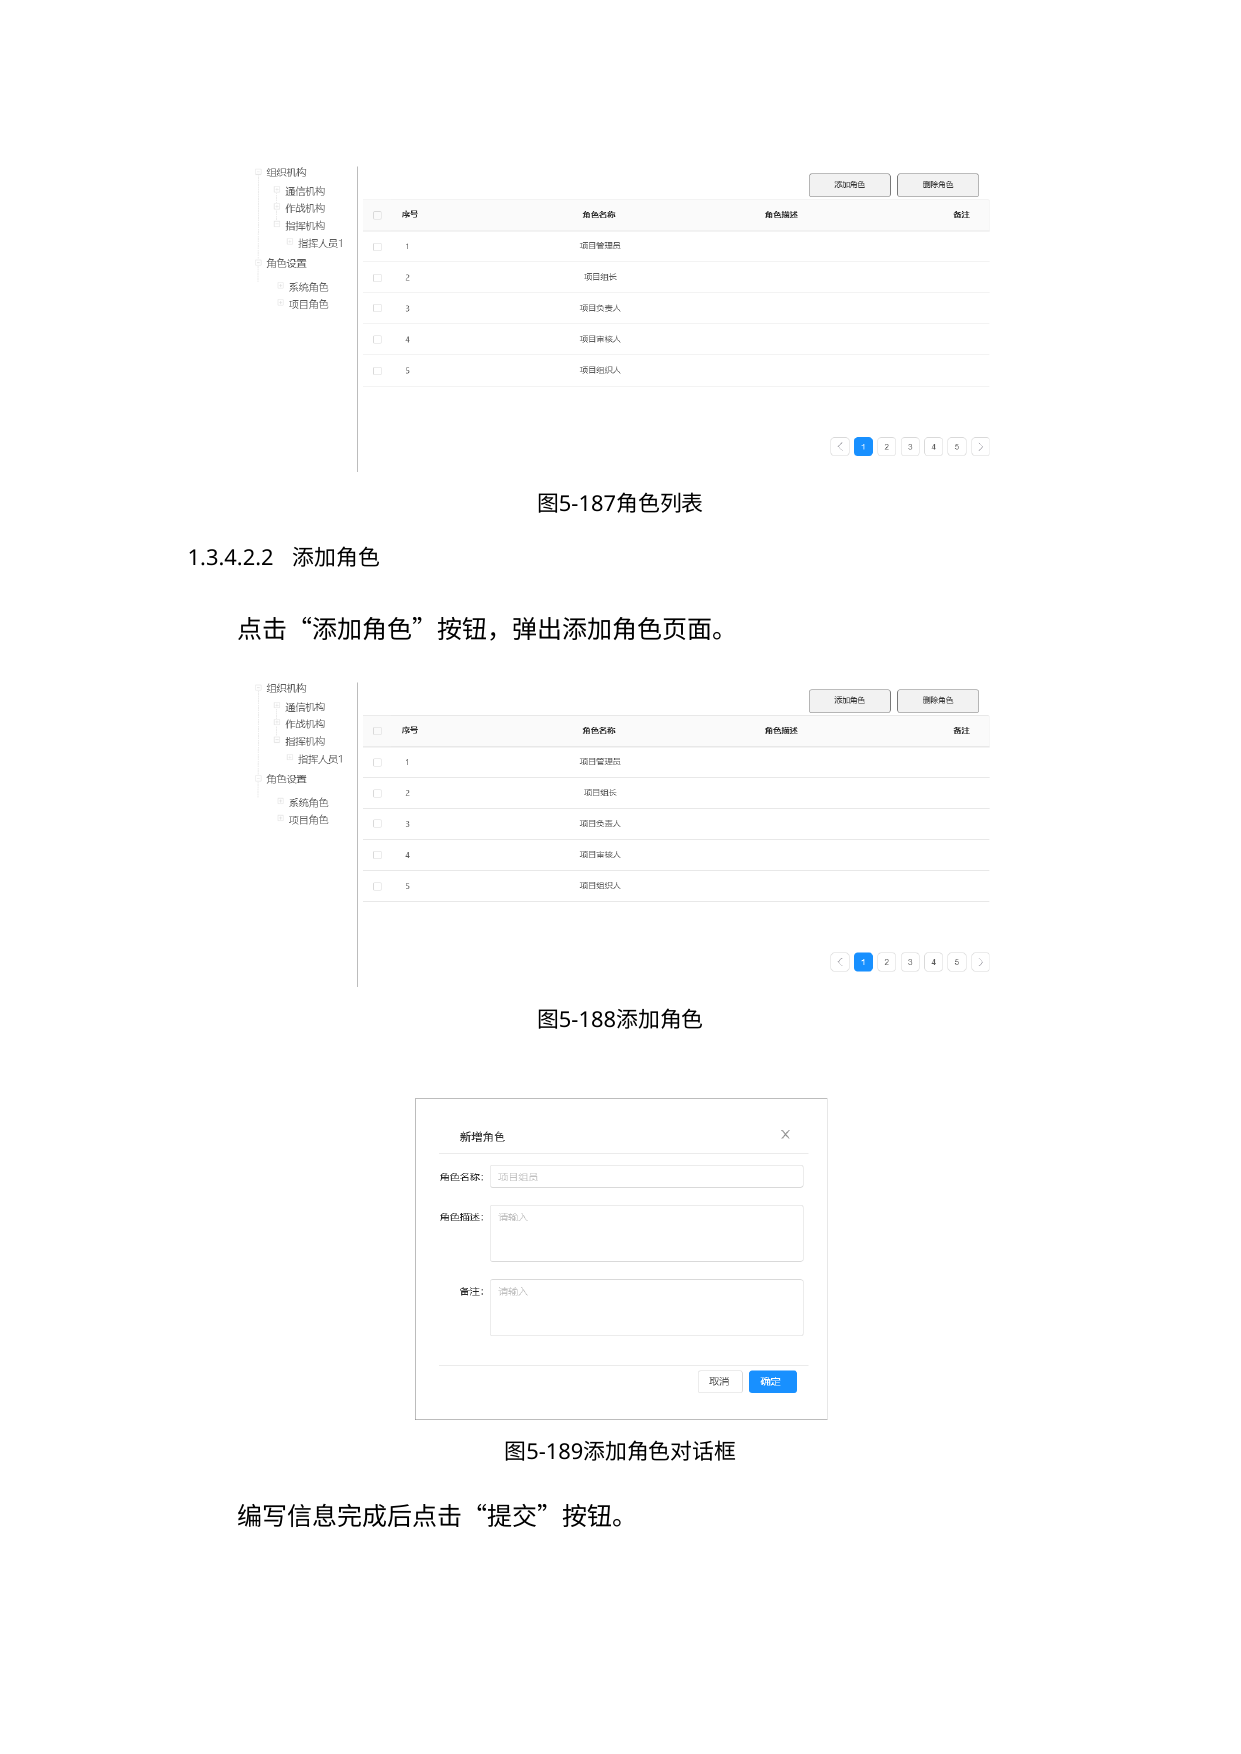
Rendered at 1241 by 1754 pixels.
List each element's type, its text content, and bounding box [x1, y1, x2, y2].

text 图5-189添加角色对话框 [187, 1434, 1053, 1466]
picture [250, 162, 990, 472]
text 点击“添加角色”按钮，弹出添加角色页面。 [187, 595, 1053, 660]
picture [412, 1092, 828, 1420]
picture [250, 677, 990, 987]
text 图5-188添加角色 [187, 1001, 1053, 1034]
text 图5-187角色列表 [187, 486, 1053, 518]
text 编写信息完成后点击“提交”按钮。 [187, 1482, 1053, 1547]
subtitle 添加角色 [187, 540, 1053, 573]
